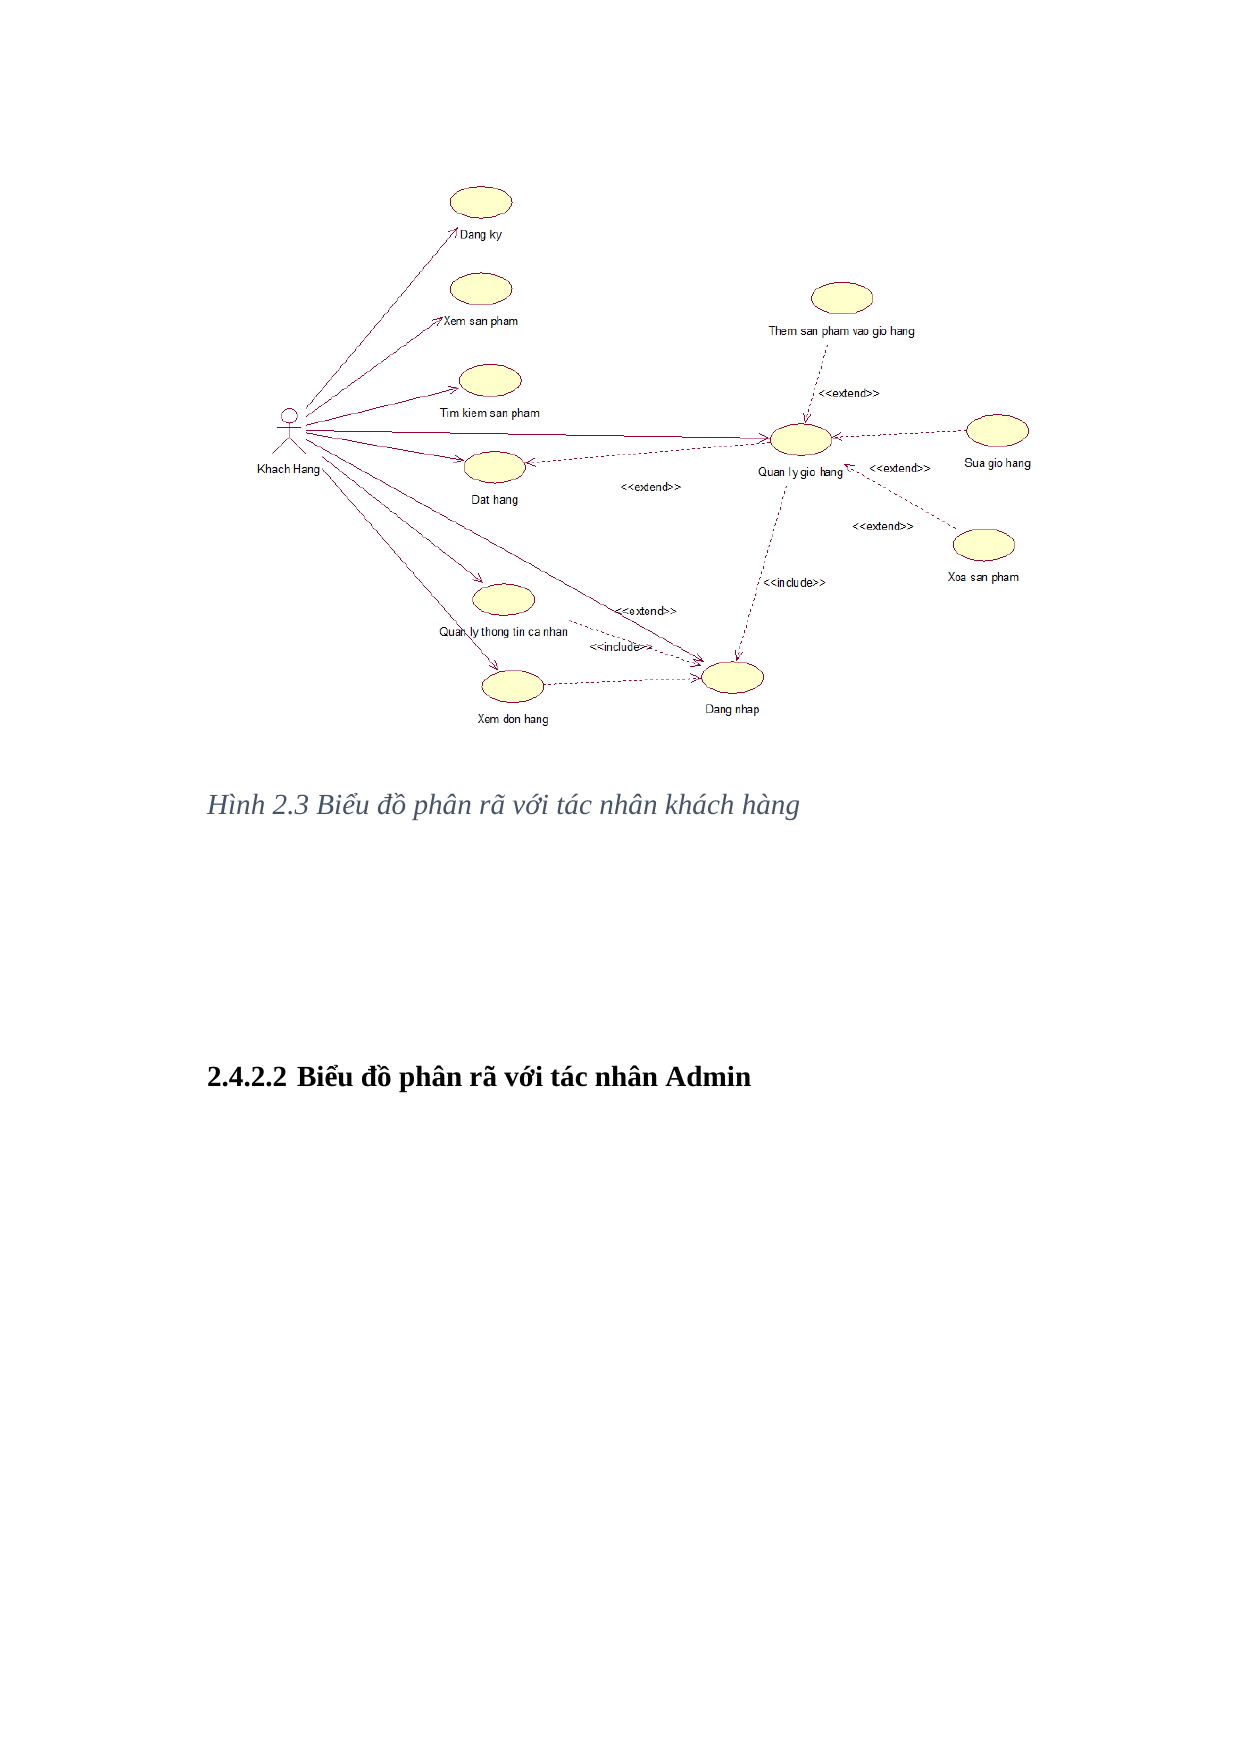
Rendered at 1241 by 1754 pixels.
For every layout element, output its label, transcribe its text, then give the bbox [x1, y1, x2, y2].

picture [206, 147, 1123, 754]
subtitle Biểu đồ phân rã với tác nhân Admin [207, 1059, 1122, 1093]
